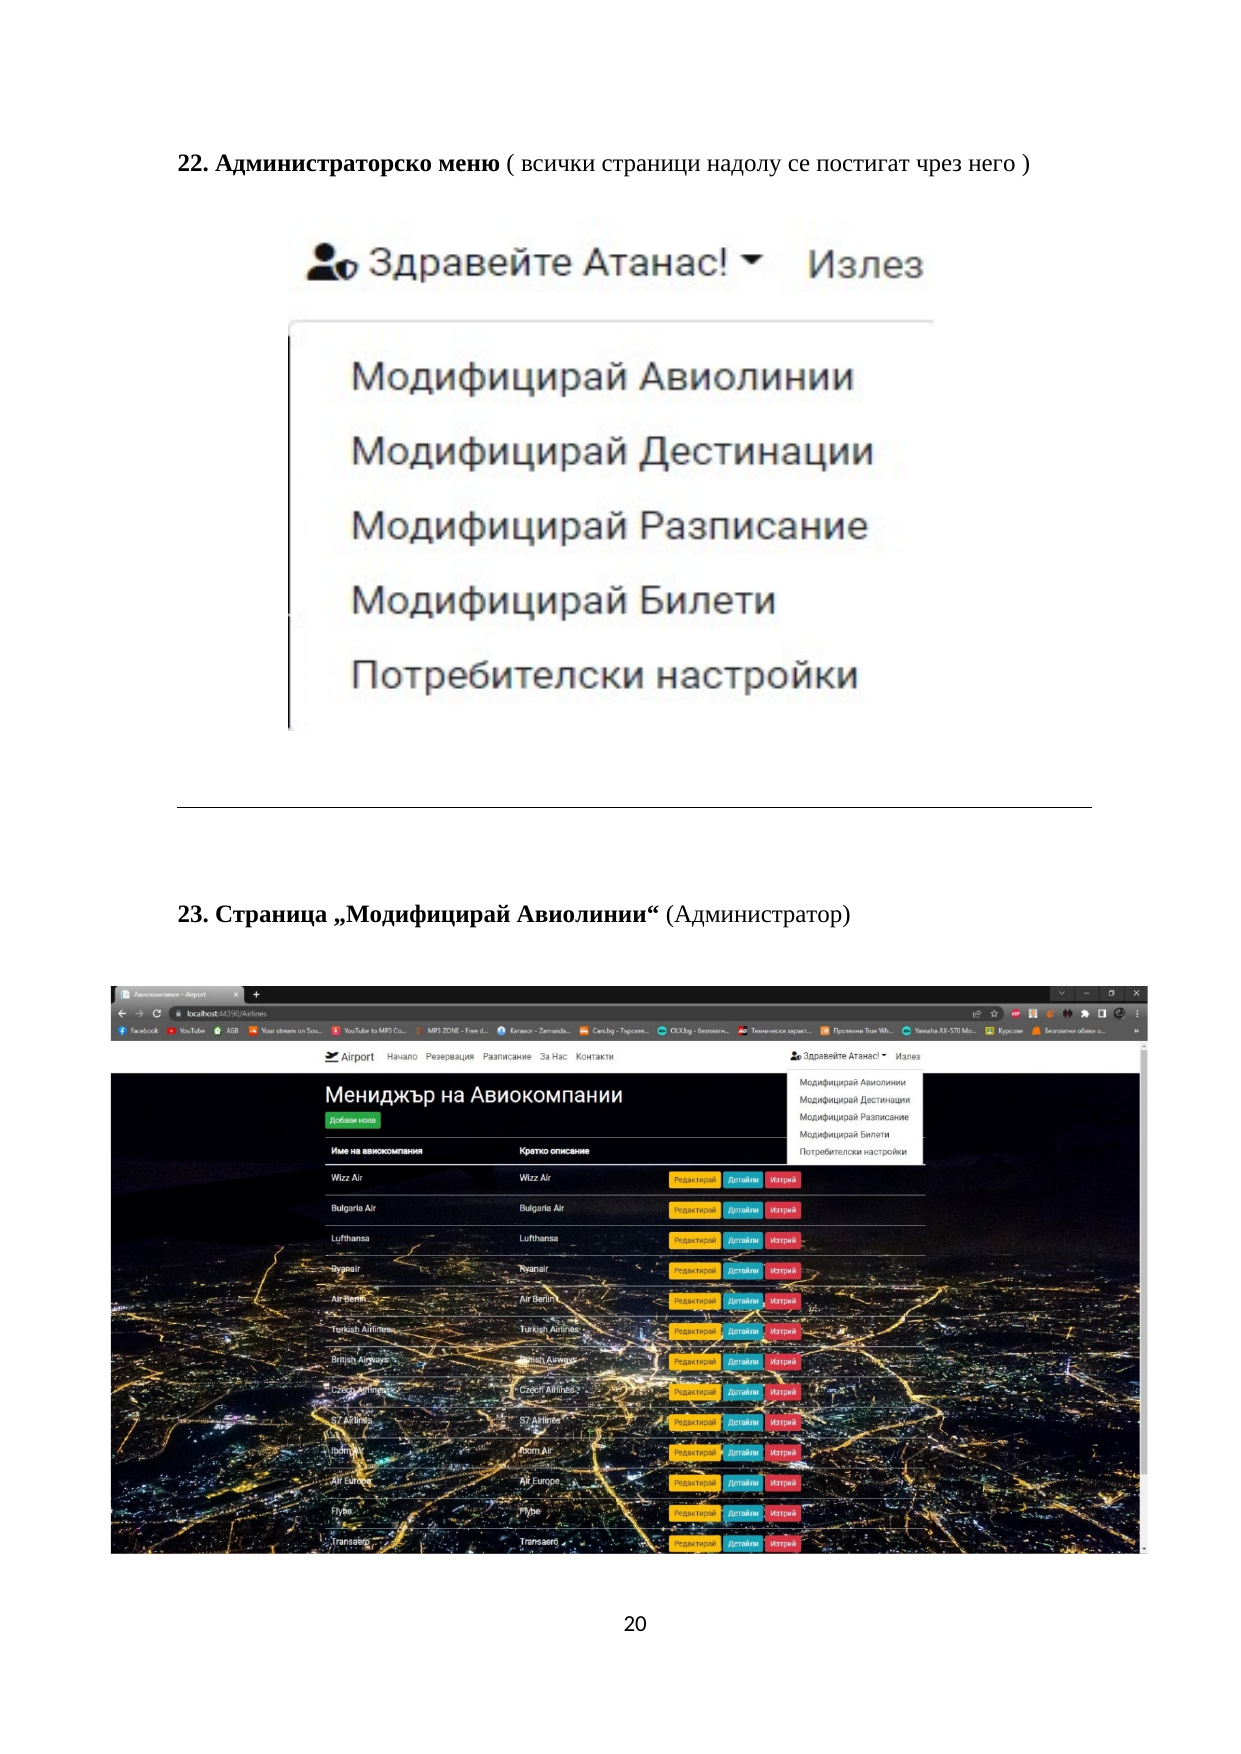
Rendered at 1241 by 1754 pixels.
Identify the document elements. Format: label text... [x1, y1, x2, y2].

picture [110, 986, 1148, 1554]
picture [288, 218, 934, 731]
text 23. Страница „Модифицирай Авиолинии“ (Администратор) [177, 899, 1092, 927]
text 22. Администраторско меню ( всички страници надолу се постигат чрез него ) [177, 148, 1092, 177]
